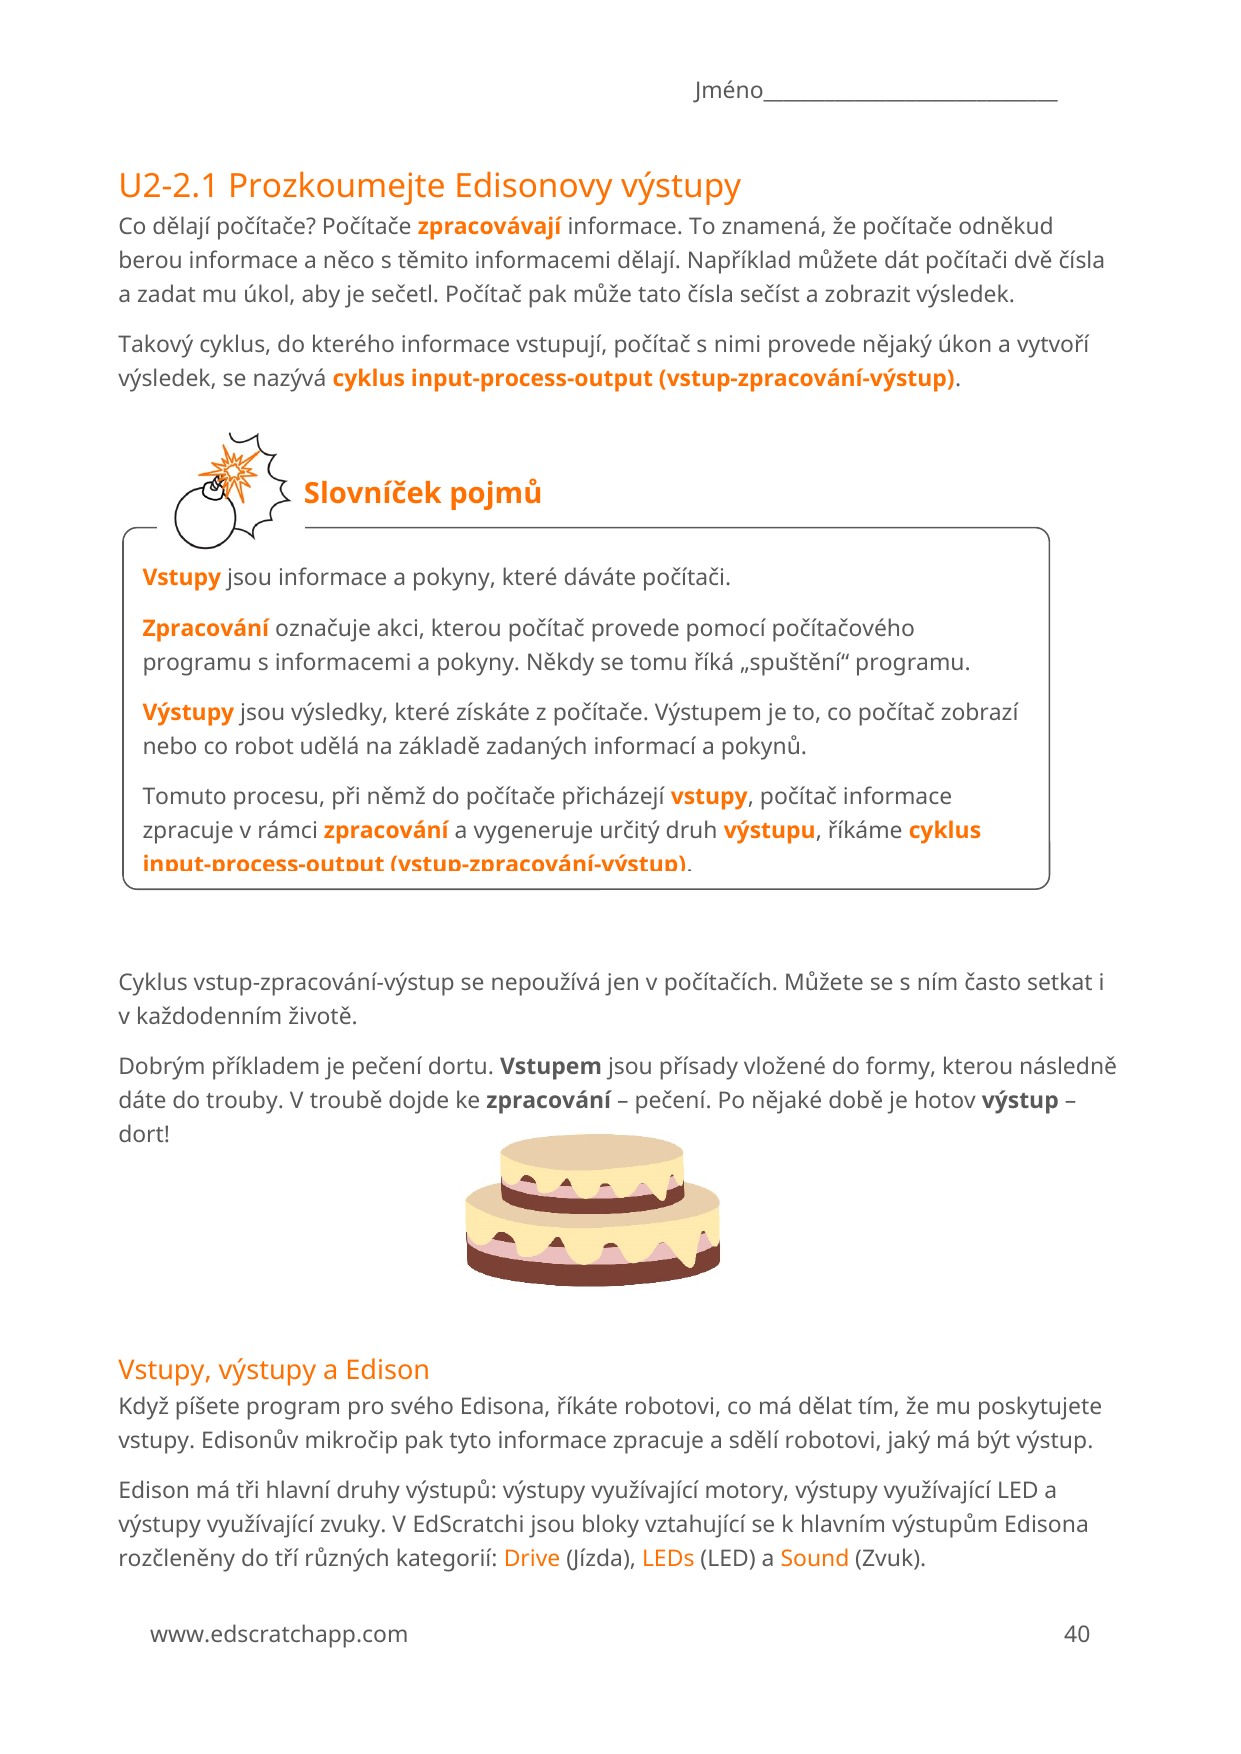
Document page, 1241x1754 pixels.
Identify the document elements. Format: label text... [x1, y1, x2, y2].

subtitle Vstupy, výstupy a Edison [118, 1350, 1122, 1387]
picture [457, 1122, 725, 1297]
text Dobrým příkladem je pečení dortu. Vstupem jsou přísady vložené do formy, kterou následně dáte do trouby. V troubě dojde ke zpracování – pečení. Po nějaké době je hotov výstup – dort! [118, 1050, 1122, 1149]
text Edison má tři hlavní druhy výstupů: výstupy využívající motory, výstupy využívající LED a výstupy využívající zvuky. V EdScratchi jsou bloky vztahující se k hlavním výstupům Edisona rozčleněny do tří různých kategorií: Drive (Jízda), LEDs (LED) a Sound (Zvuk). [118, 1474, 1122, 1573]
text Co dělají počítače? Počítače zpracovávají informace. To znamená, že počítače odněkud berou informace a něco s těmito informacemi dělají. Například můžete dát počítači dvě čísla a zadat mu úkol, aby je sečetl. Počítač pak může tato čísla sečíst a zobrazit výsledek. [118, 210, 1122, 309]
text Cyklus vstup-zpracování-výstup se nepoužívá jen v počítačích. Můžete se s ním často setkat i v každodenním životě. [118, 966, 1122, 1031]
text Když píšete program pro svého Edisona, říkáte robotovi, co má dělat tím, že mu poskytujete vstupy. Edisonův mikročip pak tyto informace zpracuje a sdělí robotovi, jaký má být výstup. [118, 1390, 1122, 1455]
picture [157, 415, 305, 564]
text Takový cyklus, do kterého informace vstupují, počítač s nimi provede nějaký úkon a vytvoří výsledek, se nazývá cyklus input-process-output (vstup-zpracování-výstup). [118, 328, 1122, 393]
subtitle U2-2.1 Prozkoumejte Edisonovy výstupy [118, 161, 1122, 207]
